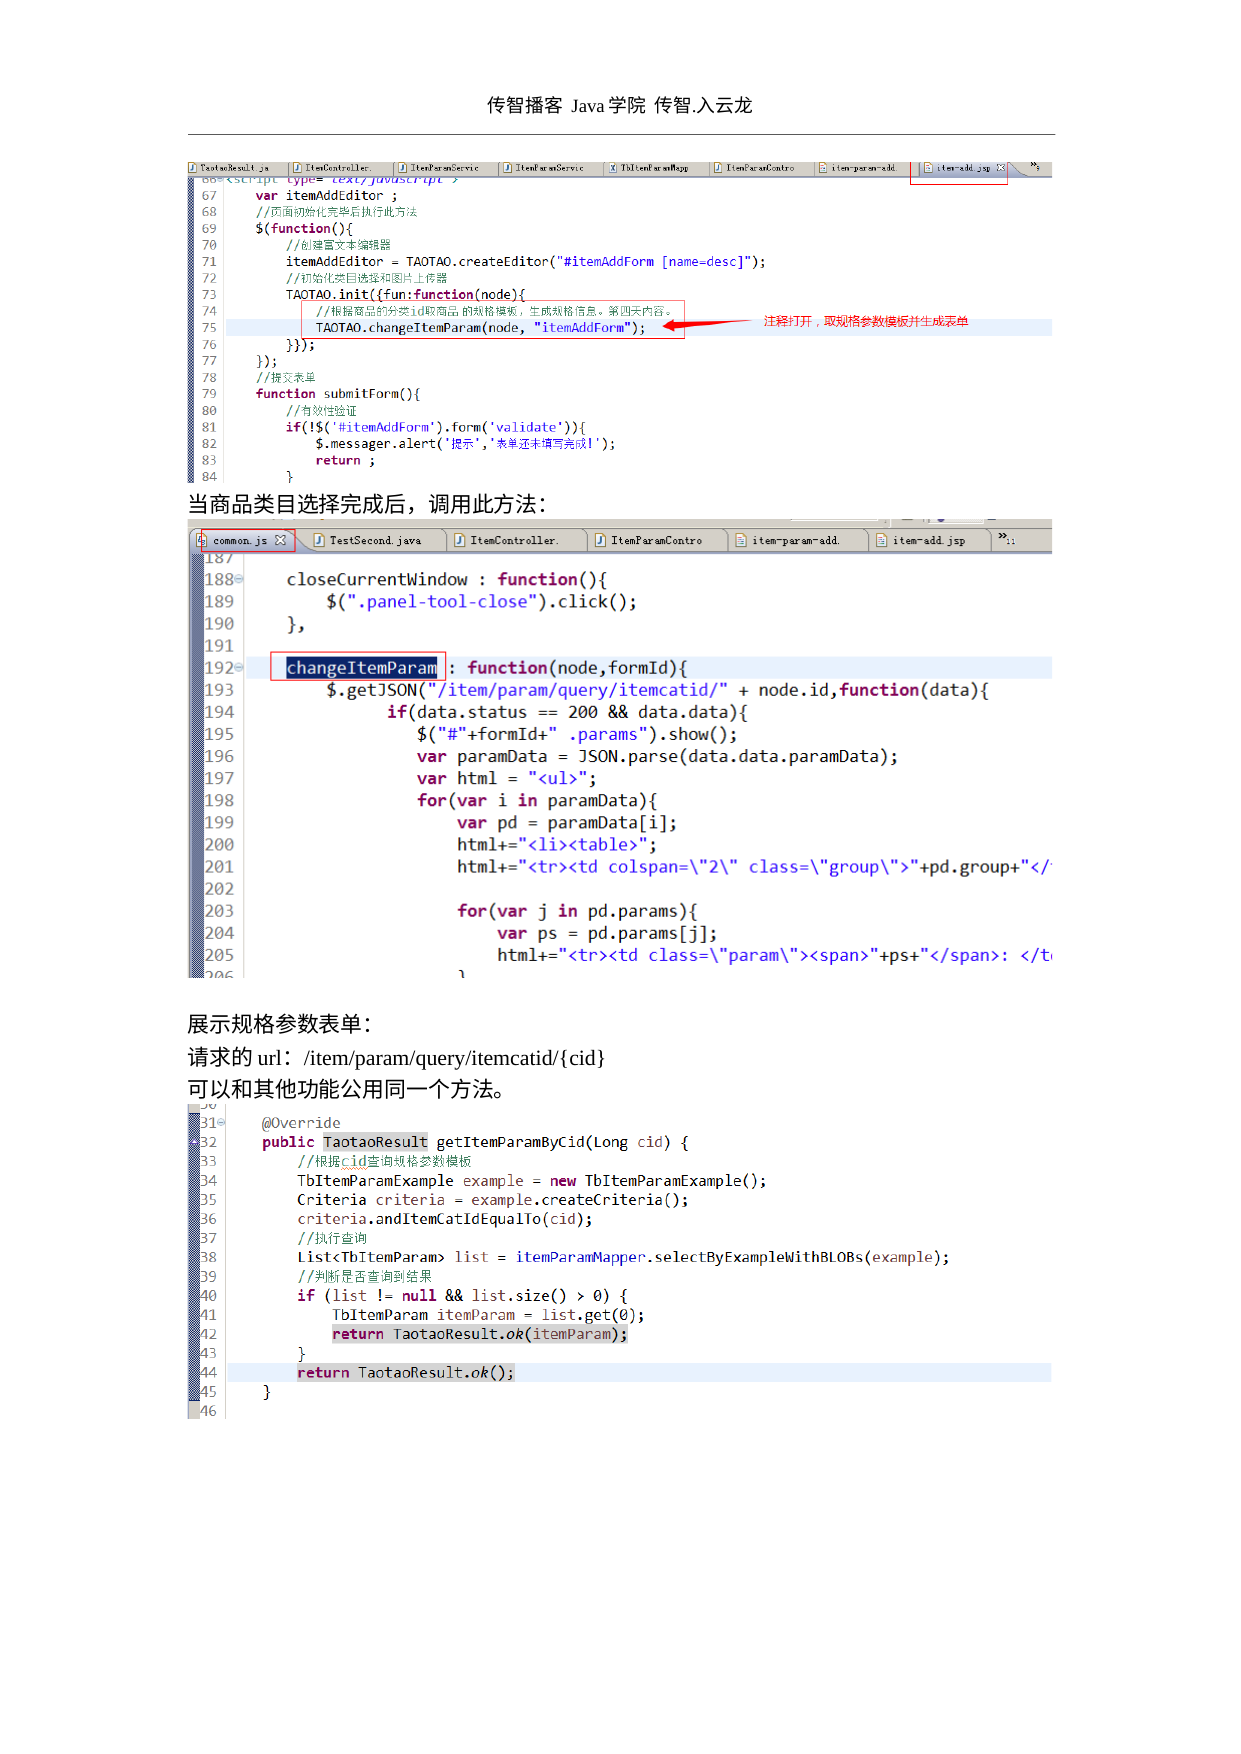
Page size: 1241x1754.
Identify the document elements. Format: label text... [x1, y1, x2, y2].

text 请求的url：/item/param/query/itemcatid/{cid} [187, 1039, 1053, 1072]
text 展示规格参数表单： [187, 1007, 1053, 1039]
picture [187, 519, 1053, 978]
text 当商品类目选择完成后，调用此方法： [187, 487, 1053, 519]
text 可以和其他功能公用同一个方法。 [187, 1072, 1053, 1104]
picture [187, 162, 1053, 483]
picture [187, 1104, 1052, 1419]
